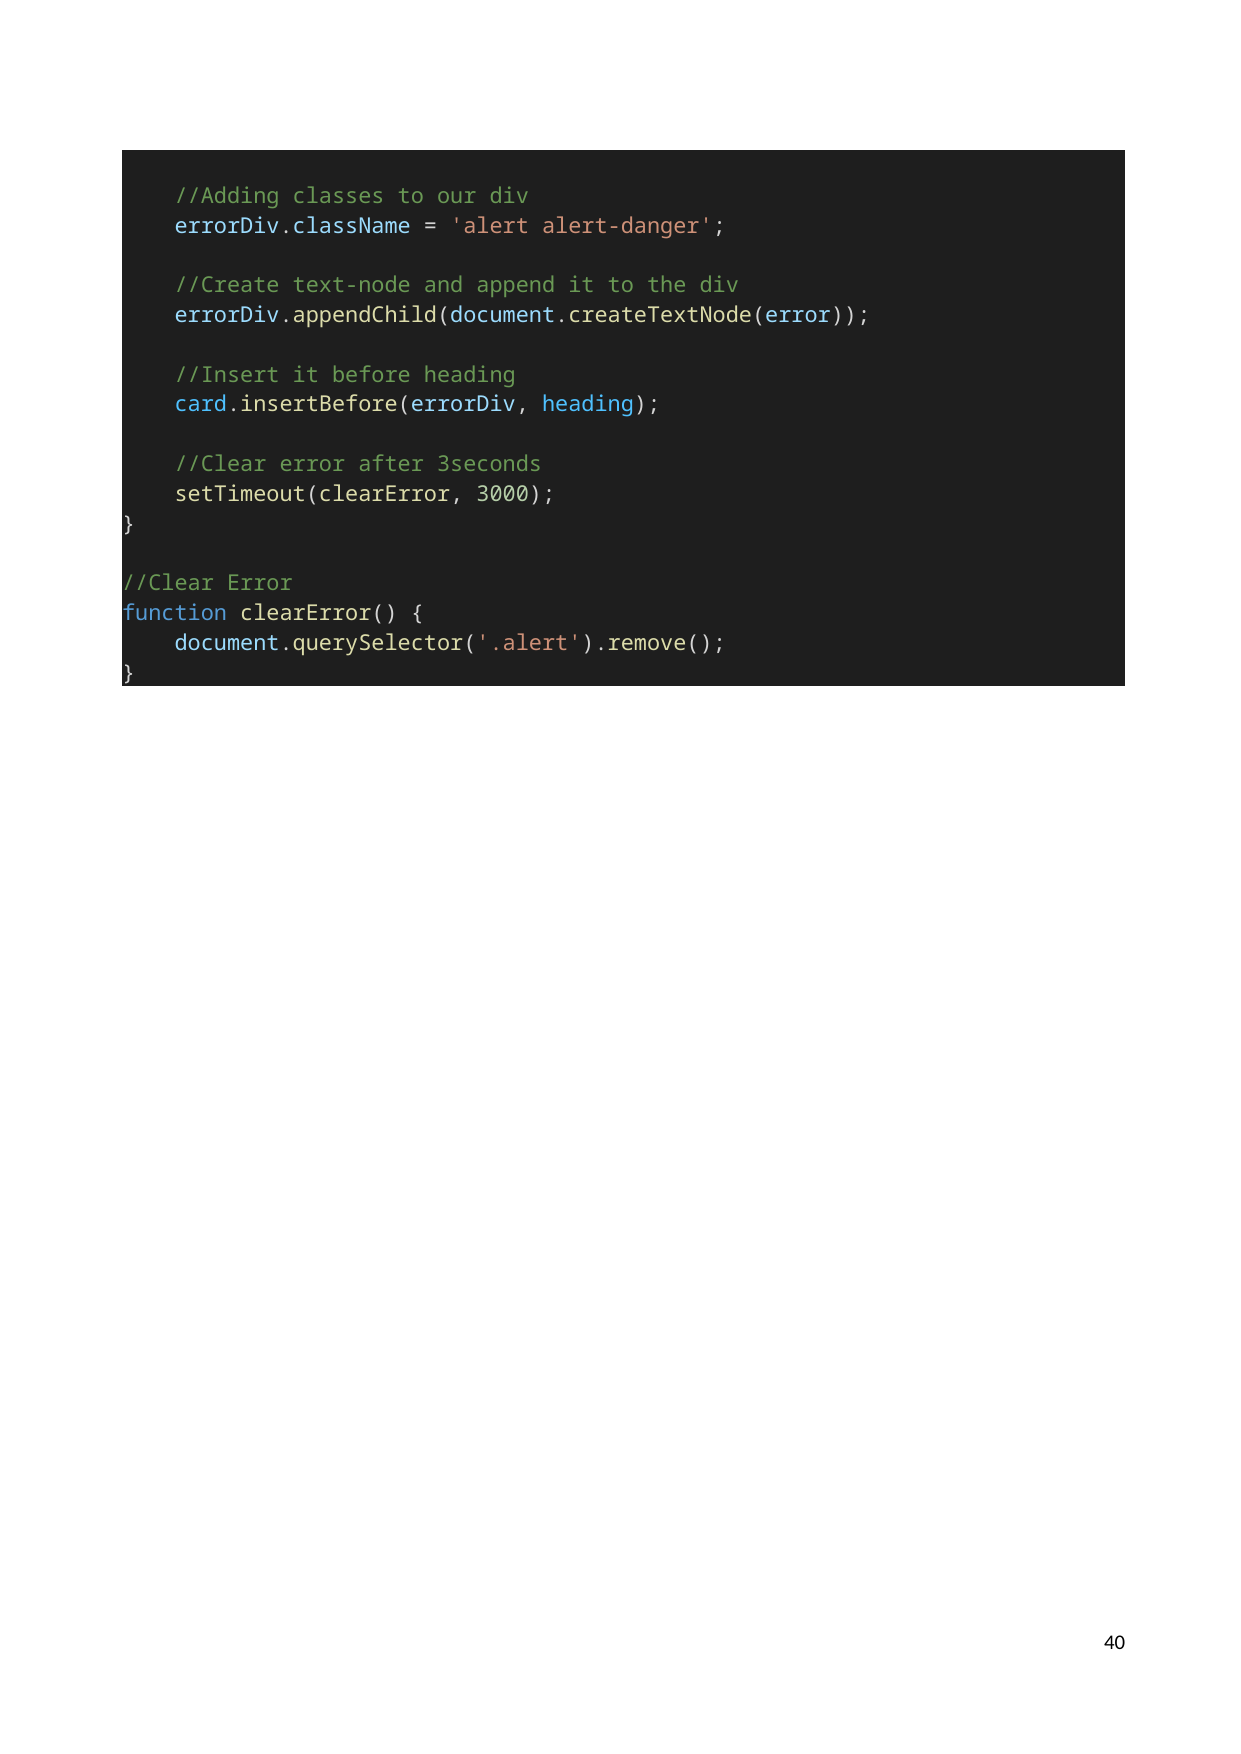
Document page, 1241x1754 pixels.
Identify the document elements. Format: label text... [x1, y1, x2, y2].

text //Adding classes to our div [122, 180, 1125, 209]
text errorDiv.appendChild(document.createTextNode(error)); [122, 299, 1125, 329]
text errorDiv.className = 'alert alert-danger'; [122, 209, 1125, 239]
text //Insert it before heading [122, 358, 1125, 388]
text //Clear Error [122, 567, 1125, 597]
text document.querySelector('.alert').remove(); [122, 627, 1125, 656]
text function clearError() { [122, 597, 1125, 627]
text //Create text-node and append it to the div [122, 269, 1125, 299]
text card.insertBefore(errorDiv, heading); [122, 388, 1125, 418]
text //Clear error after 3seconds [122, 448, 1125, 478]
text } [122, 656, 1125, 686]
text setTimeout(clearError, 3000); [122, 478, 1125, 507]
text } [122, 507, 1125, 537]
